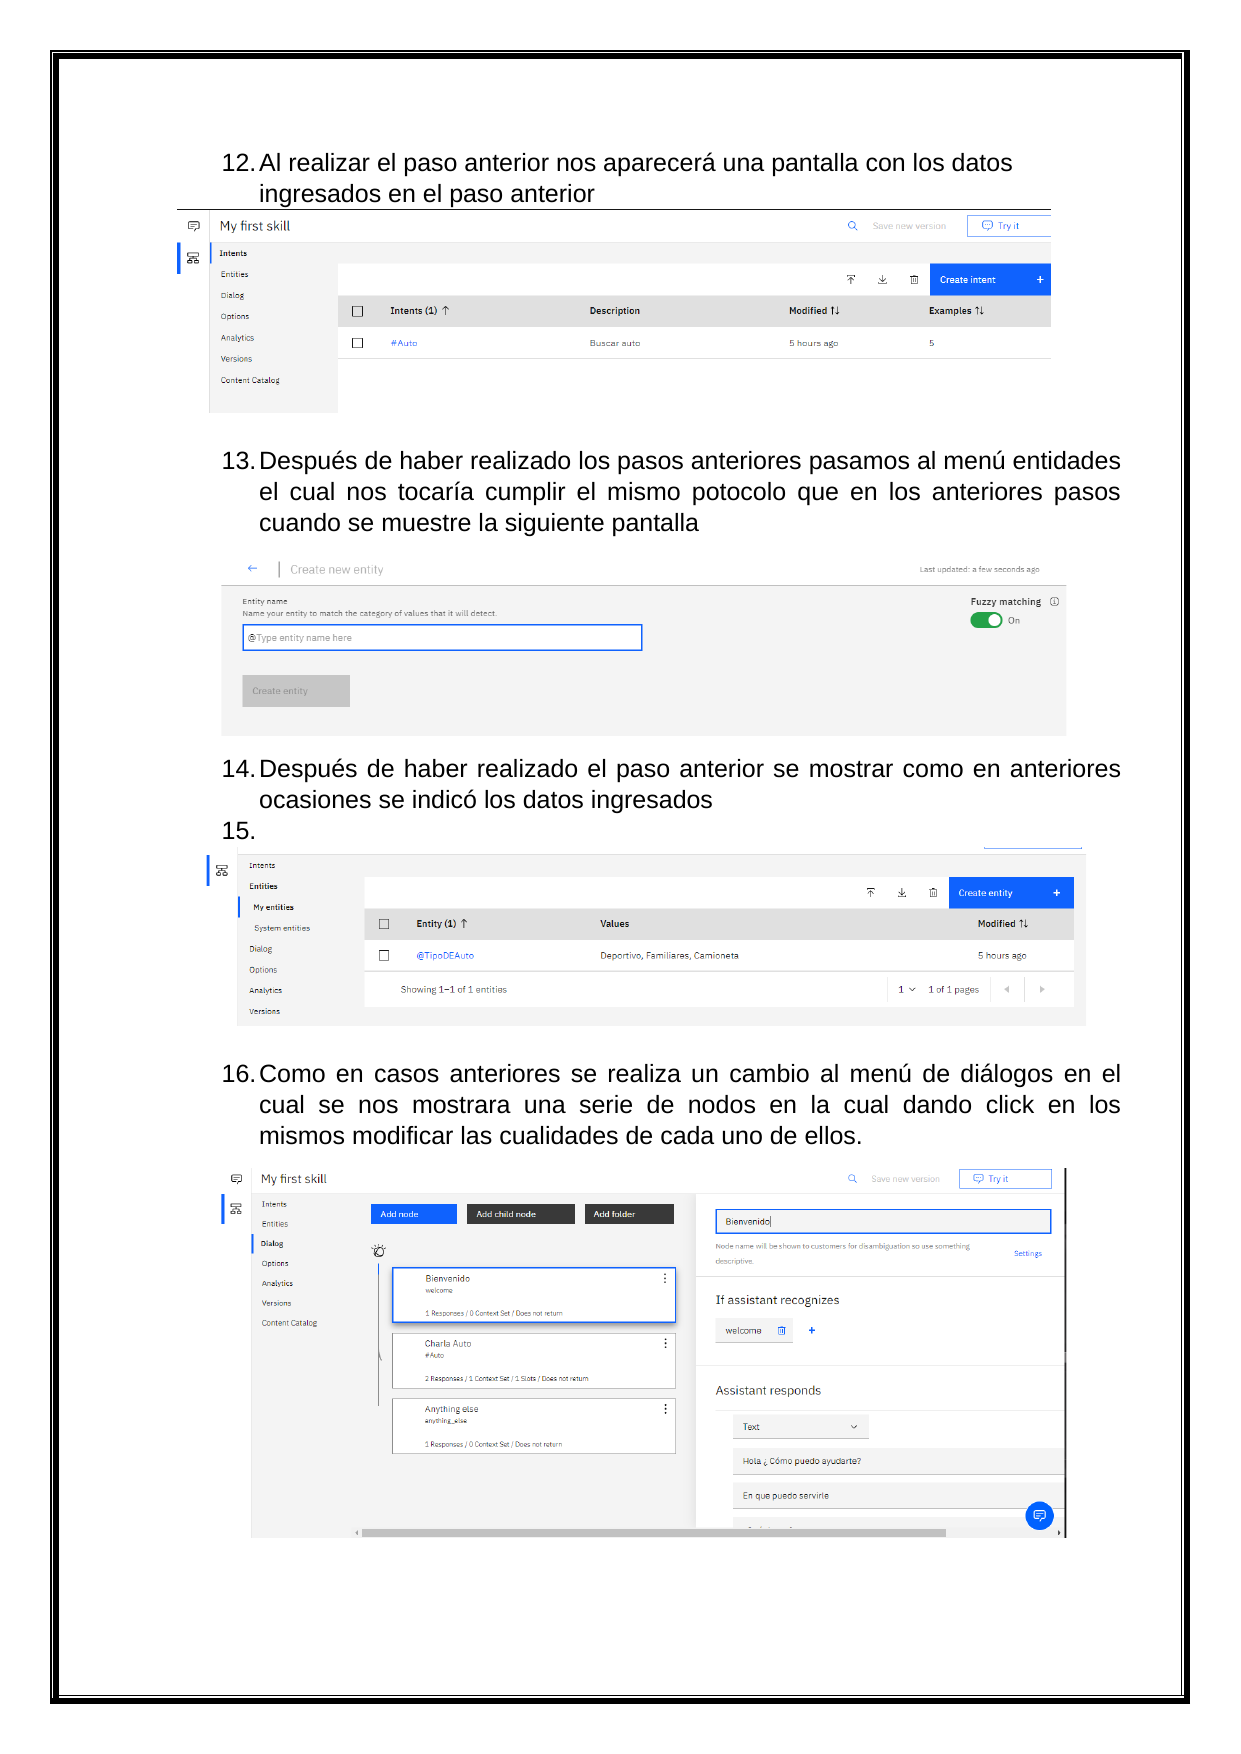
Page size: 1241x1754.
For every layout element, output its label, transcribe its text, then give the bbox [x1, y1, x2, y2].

list Al realizar el paso anterior nos aparecerá una pantalla con los datos ingresados en el paso anterior [221, 147, 1122, 207]
list Después de haber realizado los pasos anteriores pasamos al menú entidades el cual nos tocaría cumplir el mismo potocolo que en los anteriores pasos cuando se muestre la siguiente pantalla [221, 446, 1122, 537]
picture [221, 1168, 1067, 1538]
list Después de haber realizado el paso anterior se mostrar como en anteriores ocasiones se indicó los datos ingresados [221, 754, 1122, 814]
picture [177, 209, 1051, 413]
picture [221, 555, 1067, 736]
list Como en casos anteriores se realiza un cambio al menú de diálogos en el cual se nos mostrara una serie de nodos en la cual dando click en los mismos modificar las cualidades de cada uno de ellos. [221, 1059, 1122, 1149]
picture [206, 847, 1087, 1026]
